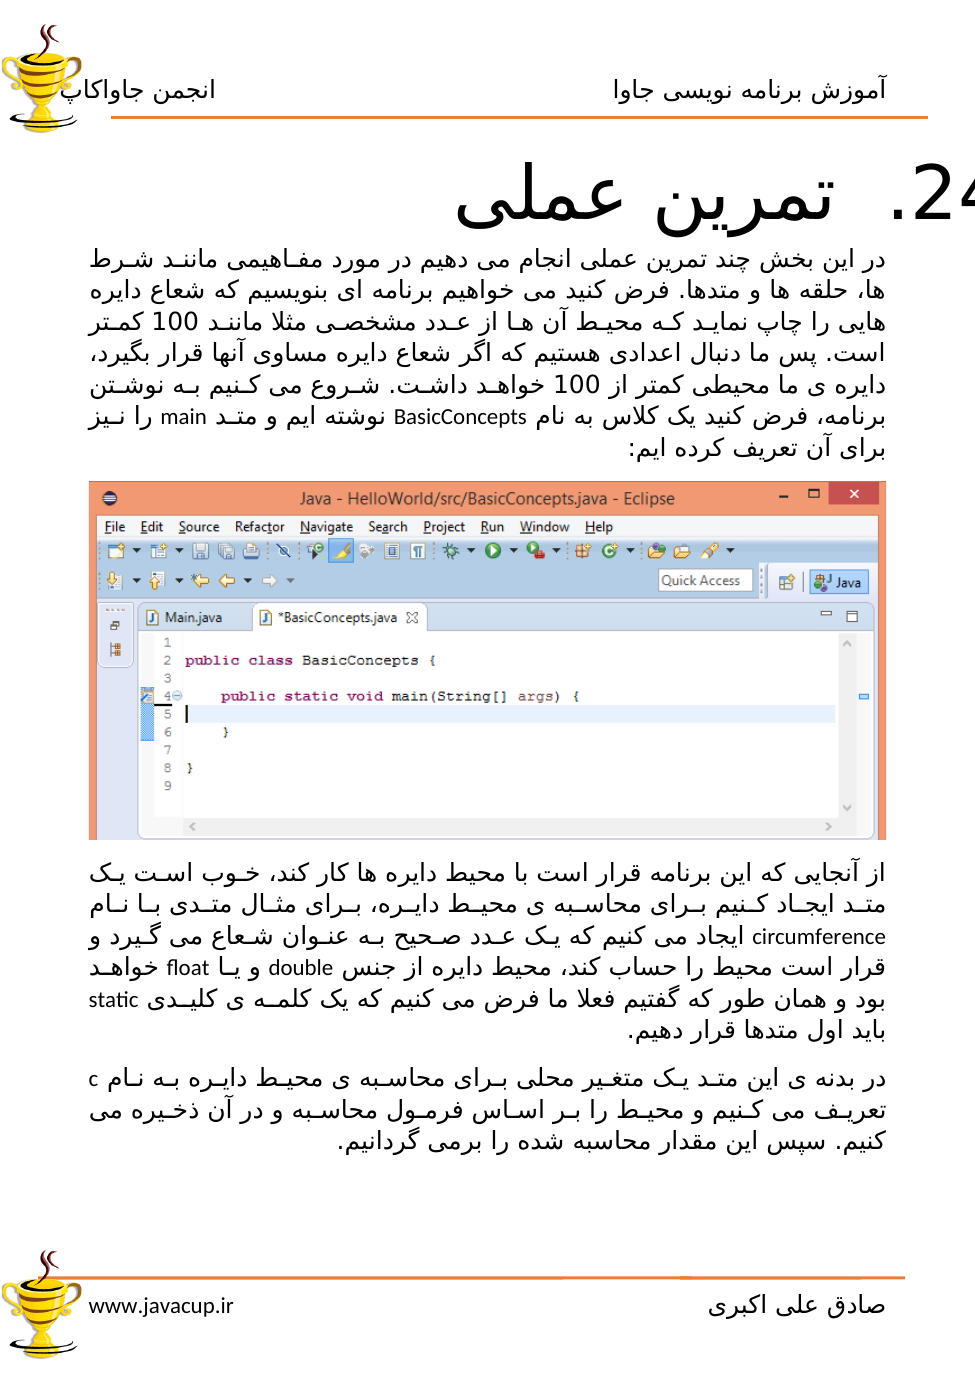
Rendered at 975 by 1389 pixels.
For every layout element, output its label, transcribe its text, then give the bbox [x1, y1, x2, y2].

picture [88, 481, 887, 840]
picture [0, 21, 82, 132]
text در بدنه ی این متد یک متغیر محلی برای محاسبه ی محیط دایره به نام c تعریف می کنیم و محیط را بر اساس فرمول محاسبه و در آن ذخیره می کنیم. سپس این مقدار محاسبه شده را برمی گردانیم. [89, 1063, 886, 1156]
text در این بخش چند تمرین عملی انجام می دهیم در مورد مفاهیمی مانند شرط ها، حلقه ها و متدها. فرض کنید می خواهیم برنامه ای بنویسیم که شعاع دایره هایی را چاپ نماید که محیط آن ها از عدد مشخصی مثلا مانند 100 کمتر است. پس ما دنبال اعدادی هستیم که اگر شعاع دایره مساوی آنها قرار بگیرد، دایره ی ما محیطی کمتر از 100 خواهد داشت. شروع می کنیم به نوشتن برنامه، فرض کنید یک کلاس به نام BasicConcepts نوشته ایم و متد main را نیز برای آن تعریف کرده ایم: [89, 244, 886, 462]
picture [0, 1247, 82, 1358]
text از آنجایی که این برنامه قرار است با محیط دایره ها کار کند، خوب است یک متد ایجاد کنیم برای محاسبه ی محیط دایره، برای مثال متدی با نام circumference ایجاد می کنیم که یک عدد صحیح به عنوان شعاع می گیرد و قرار است محیط را حساب کند، محیط دایره از جنس double و یا float خواهد بود و همان طور که گفتیم فعلا ما فرض می کنیم که یک کلمه ی کلیدی static باید اول متدها قرار دهیم. [89, 858, 886, 1044]
subtitle تمرین عملی [89, 150, 886, 237]
